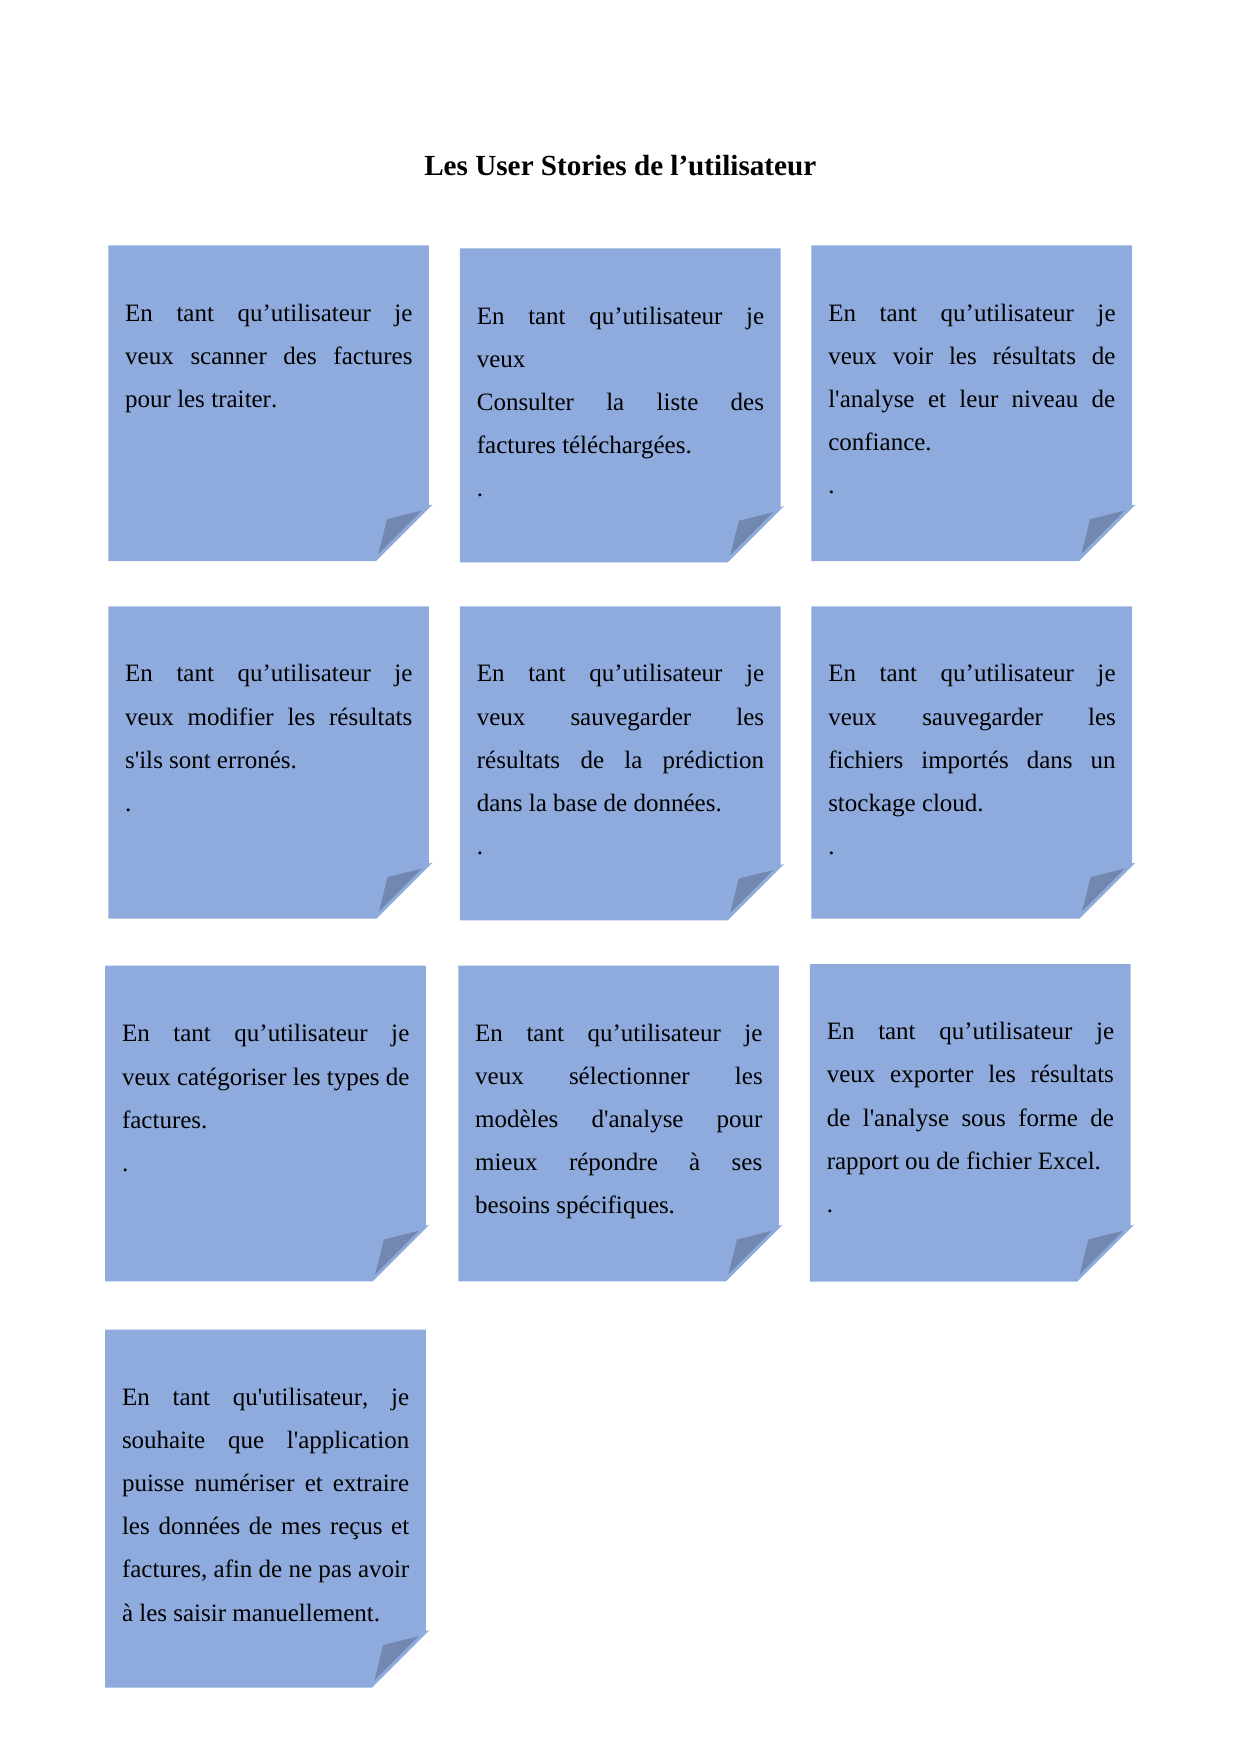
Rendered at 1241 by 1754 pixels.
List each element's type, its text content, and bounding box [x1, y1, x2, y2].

text Les User Stories de l’utilisateur [148, 314, 1093, 348]
